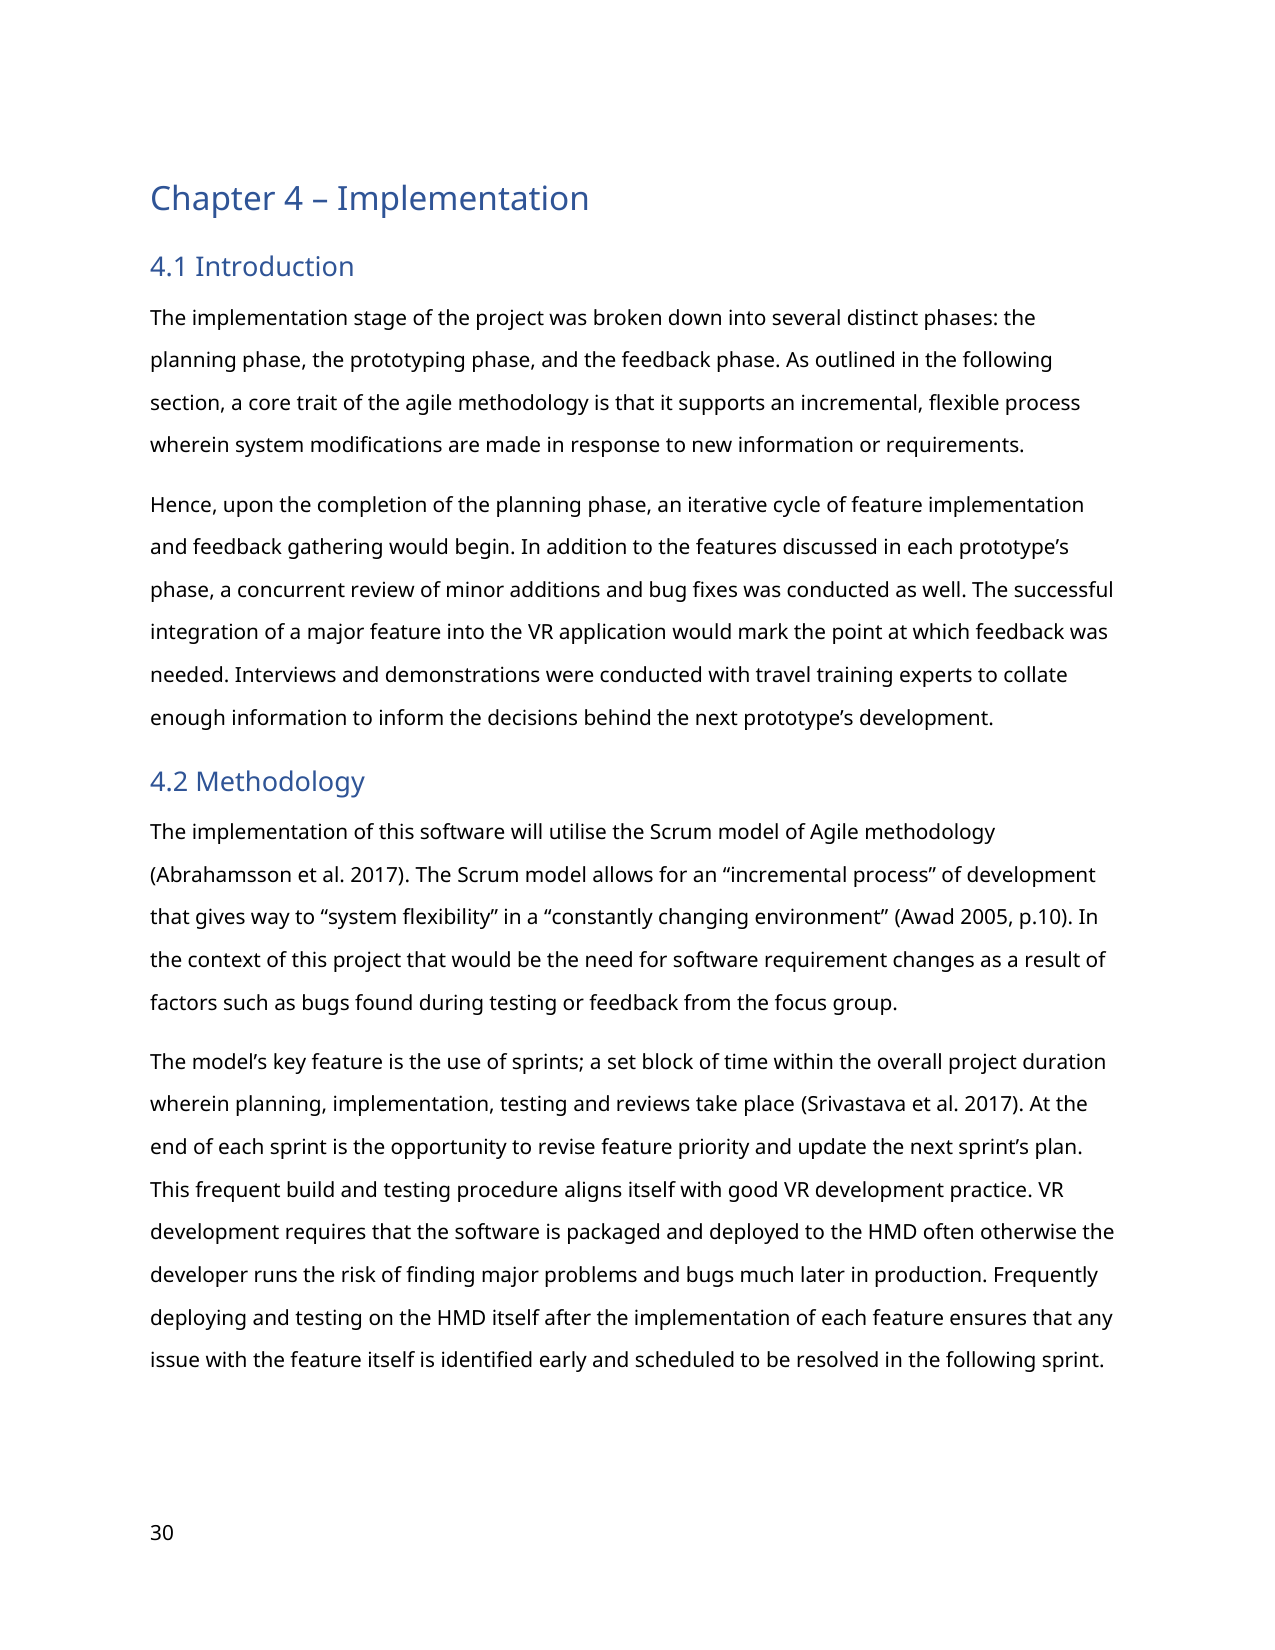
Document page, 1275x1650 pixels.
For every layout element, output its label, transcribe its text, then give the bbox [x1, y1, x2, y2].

subtitle Chapter 4 – Implementation [150, 175, 1125, 220]
text The implementation of this software will utilise the Scrum model of Agile methodology . The Scrum model allows for an “incremental process” of development that gives way to “system flexibility” in a “constantly changing environment” . In the context of this project that would be the need for software requirement changes as a result of factors such as bugs found during testing or feedback from the focus group. [150, 817, 1125, 1016]
text The model’s key feature is the use of sprints; a set block of time within the overall project duration wherein planning, implementation, testing and reviews take place . At the end of each sprint is the opportunity to revise feature priority and update the next sprint’s plan. This frequent build and testing procedure aligns itself with good VR development practice. VR development requires that the software is packaged and deployed to the HMD often otherwise the developer runs the risk of finding major problems and bugs much later in production. Frequently deploying and testing on the HMD itself after the implementation of each feature ensures that any issue with the feature itself is identified early and scheduled to be resolved in the following sprint. [150, 1047, 1125, 1374]
text The implementation stage of the project was broken down into several distinct phases: the planning phase, the prototyping phase, and the feedback phase. As outlined in the following section, a core trait of the agile methodology is that it supports an incremental, flexible process wherein system modifications are made in response to new information or requirements. [150, 303, 1125, 459]
text Hence, upon the completion of the planning phase, an iterative cycle of feature implementation and feedback gathering would begin. In addition to the features discussed in each prototype’s phase, a concurrent review of minor additions and bug fixes was conducted as well. The successful integration of a major feature into the VR application would mark the point at which feedback was needed. Interviews and demonstrations were conducted with travel training experts to collate enough information to inform the decisions behind the next prototype’s development. [150, 490, 1125, 731]
subtitle 4.2 Methodology [150, 762, 1125, 799]
subtitle 4.1 Introduction [150, 247, 1125, 284]
